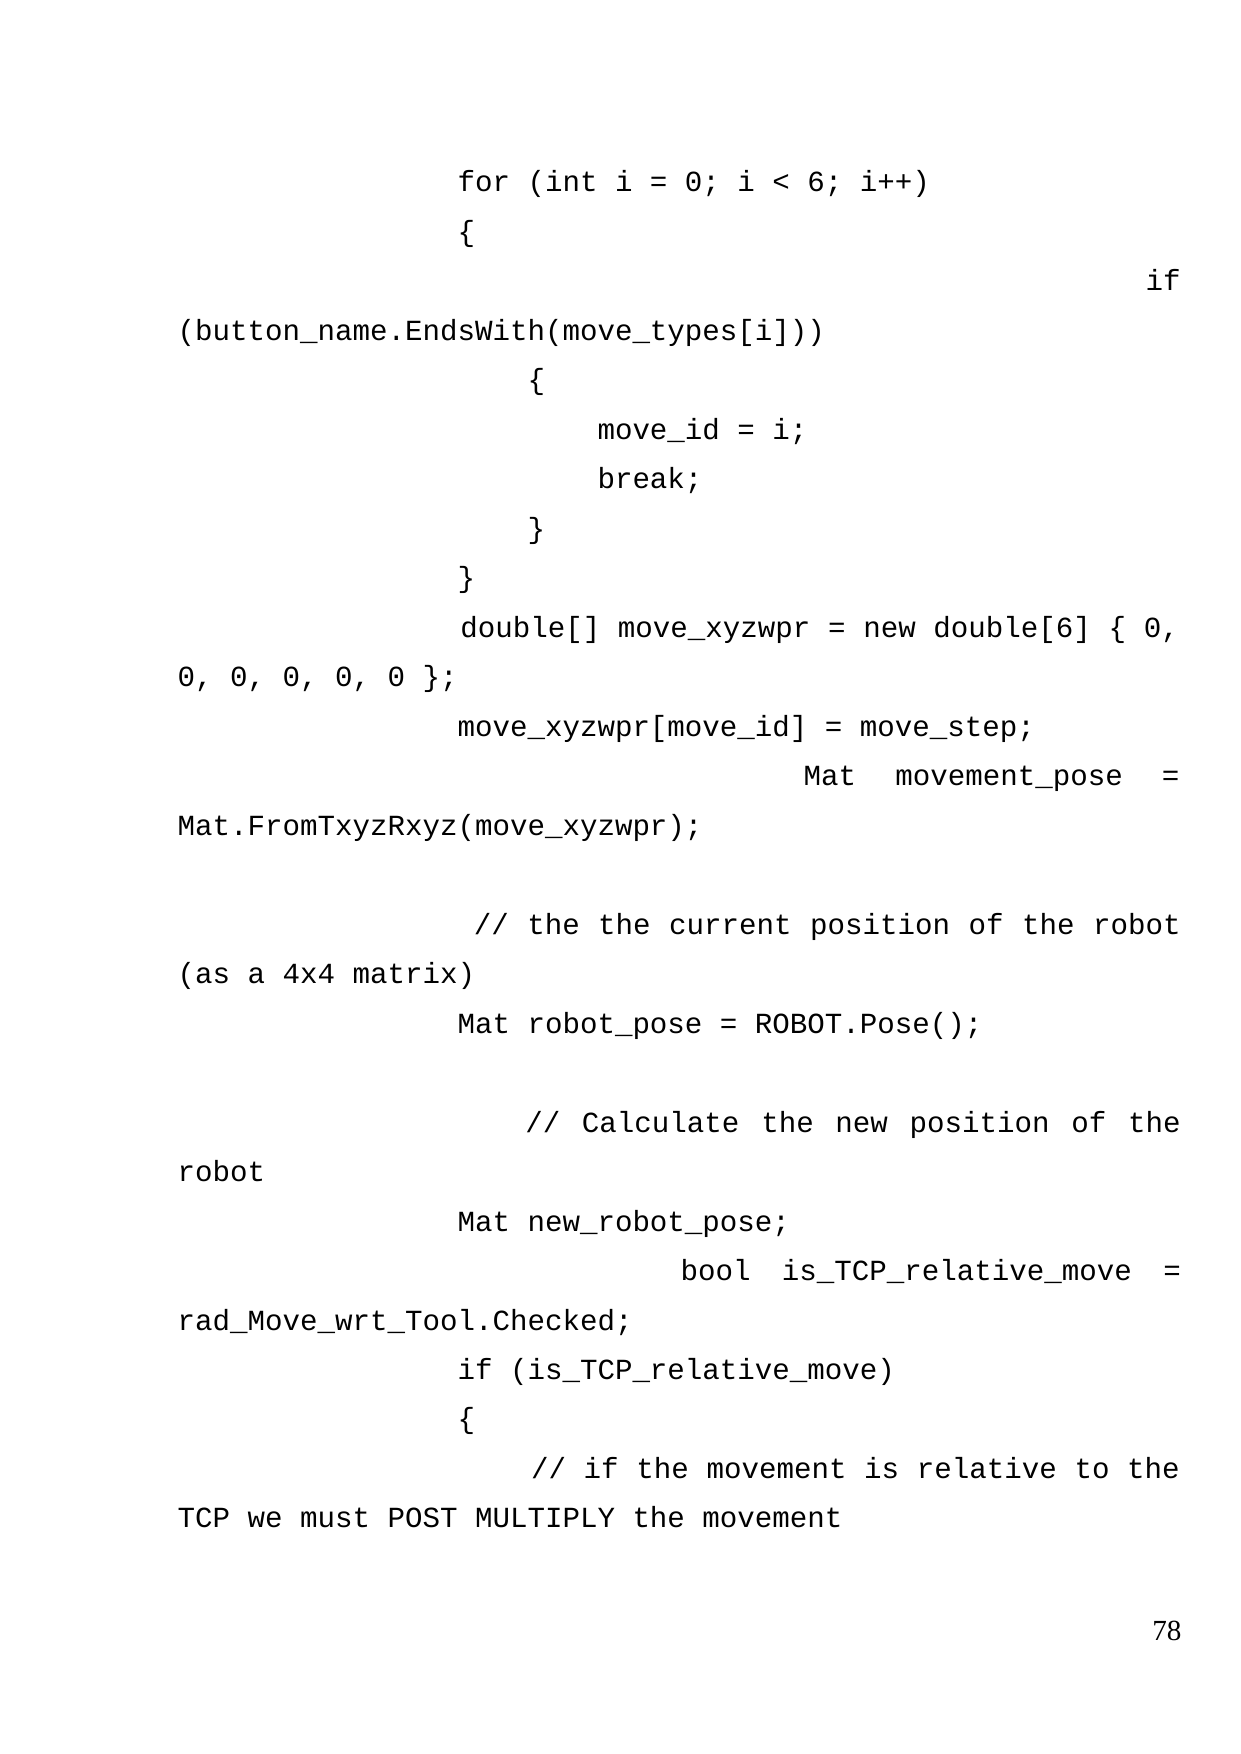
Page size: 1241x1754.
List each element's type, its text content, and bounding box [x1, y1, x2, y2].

text bool is_TCP_relative_move = rad_Move_wrt_Tool.Checked; [177, 1256, 1181, 1339]
text break; [177, 464, 1181, 497]
text { [177, 366, 1181, 398]
text { [177, 217, 1181, 250]
text // the the current position of the robot (as a 4x4 matrix) [177, 910, 1181, 992]
text } [177, 514, 1181, 547]
text Mat movement_pose = Mat.FromTxyzRxyz(move_xyzwpr); [177, 761, 1181, 844]
text double[] move_xyzwpr = new double[6] { 0, 0, 0, 0, 0, 0 }; [177, 613, 1181, 695]
text // Calculate the new position of the robot [177, 1108, 1181, 1190]
text move_id = i; [177, 415, 1181, 448]
text Mat robot_pose = ROBOT.Pose(); [177, 1009, 1181, 1042]
text move_xyzwpr[move_id] = move_step; [177, 712, 1181, 745]
text { [177, 1404, 1181, 1438]
text // if the movement is relative to the TCP we must POST MULTIPLY the movement [177, 1454, 1181, 1537]
text Mat new_robot_pose; [177, 1207, 1181, 1240]
text if (is_TCP_relative_move) [177, 1355, 1181, 1388]
text } [177, 563, 1181, 596]
text if (button_name.EndsWith(move_types[i])) [177, 267, 1181, 349]
text for (int i = 0; i < 6; i++) [177, 168, 1181, 201]
